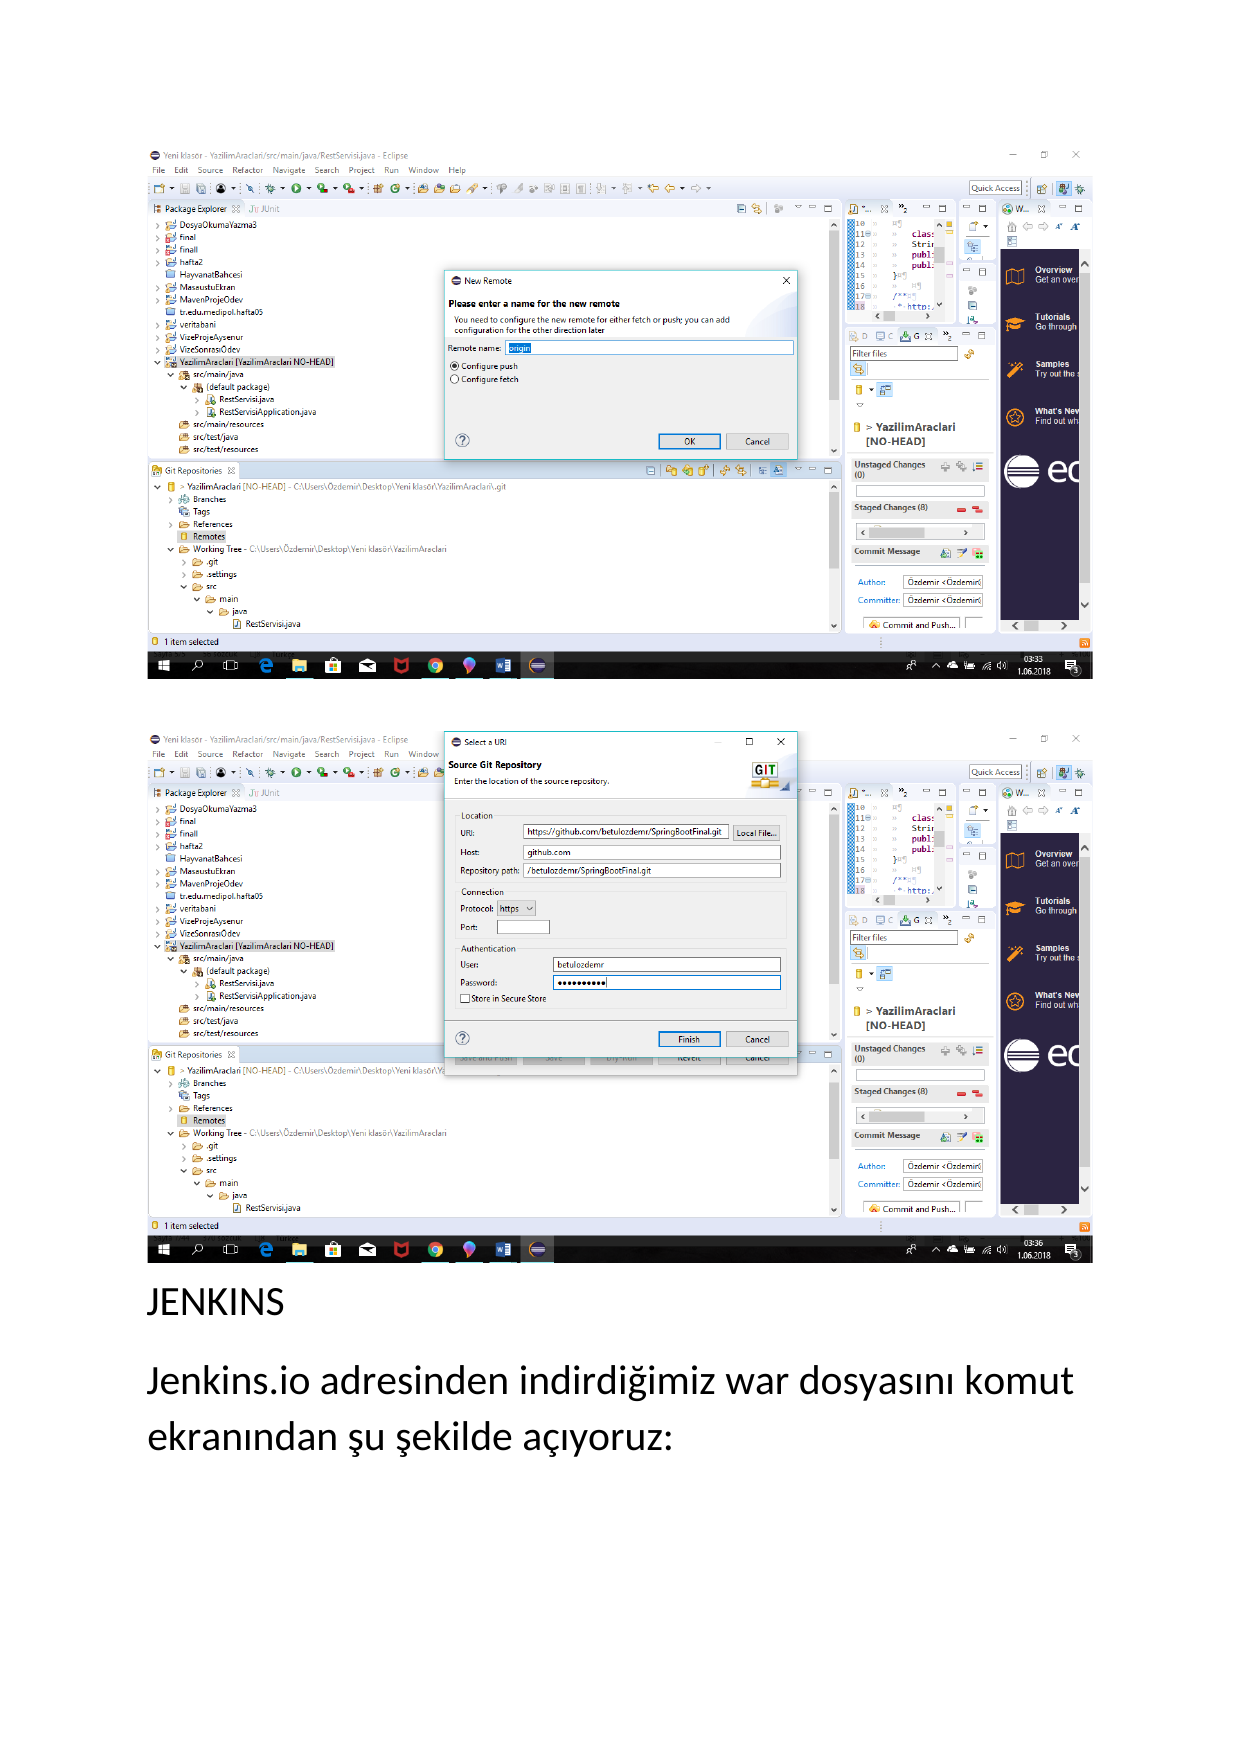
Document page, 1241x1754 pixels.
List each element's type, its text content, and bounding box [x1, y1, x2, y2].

picture [147, 731, 1093, 1263]
picture [147, 147, 1093, 679]
text JENKINS [146, 1274, 1093, 1325]
text Jenkins.io adresinden indirdiğimiz war dosyasını komut ekranından şu şekilde açıyoruz: [146, 1354, 1093, 1461]
